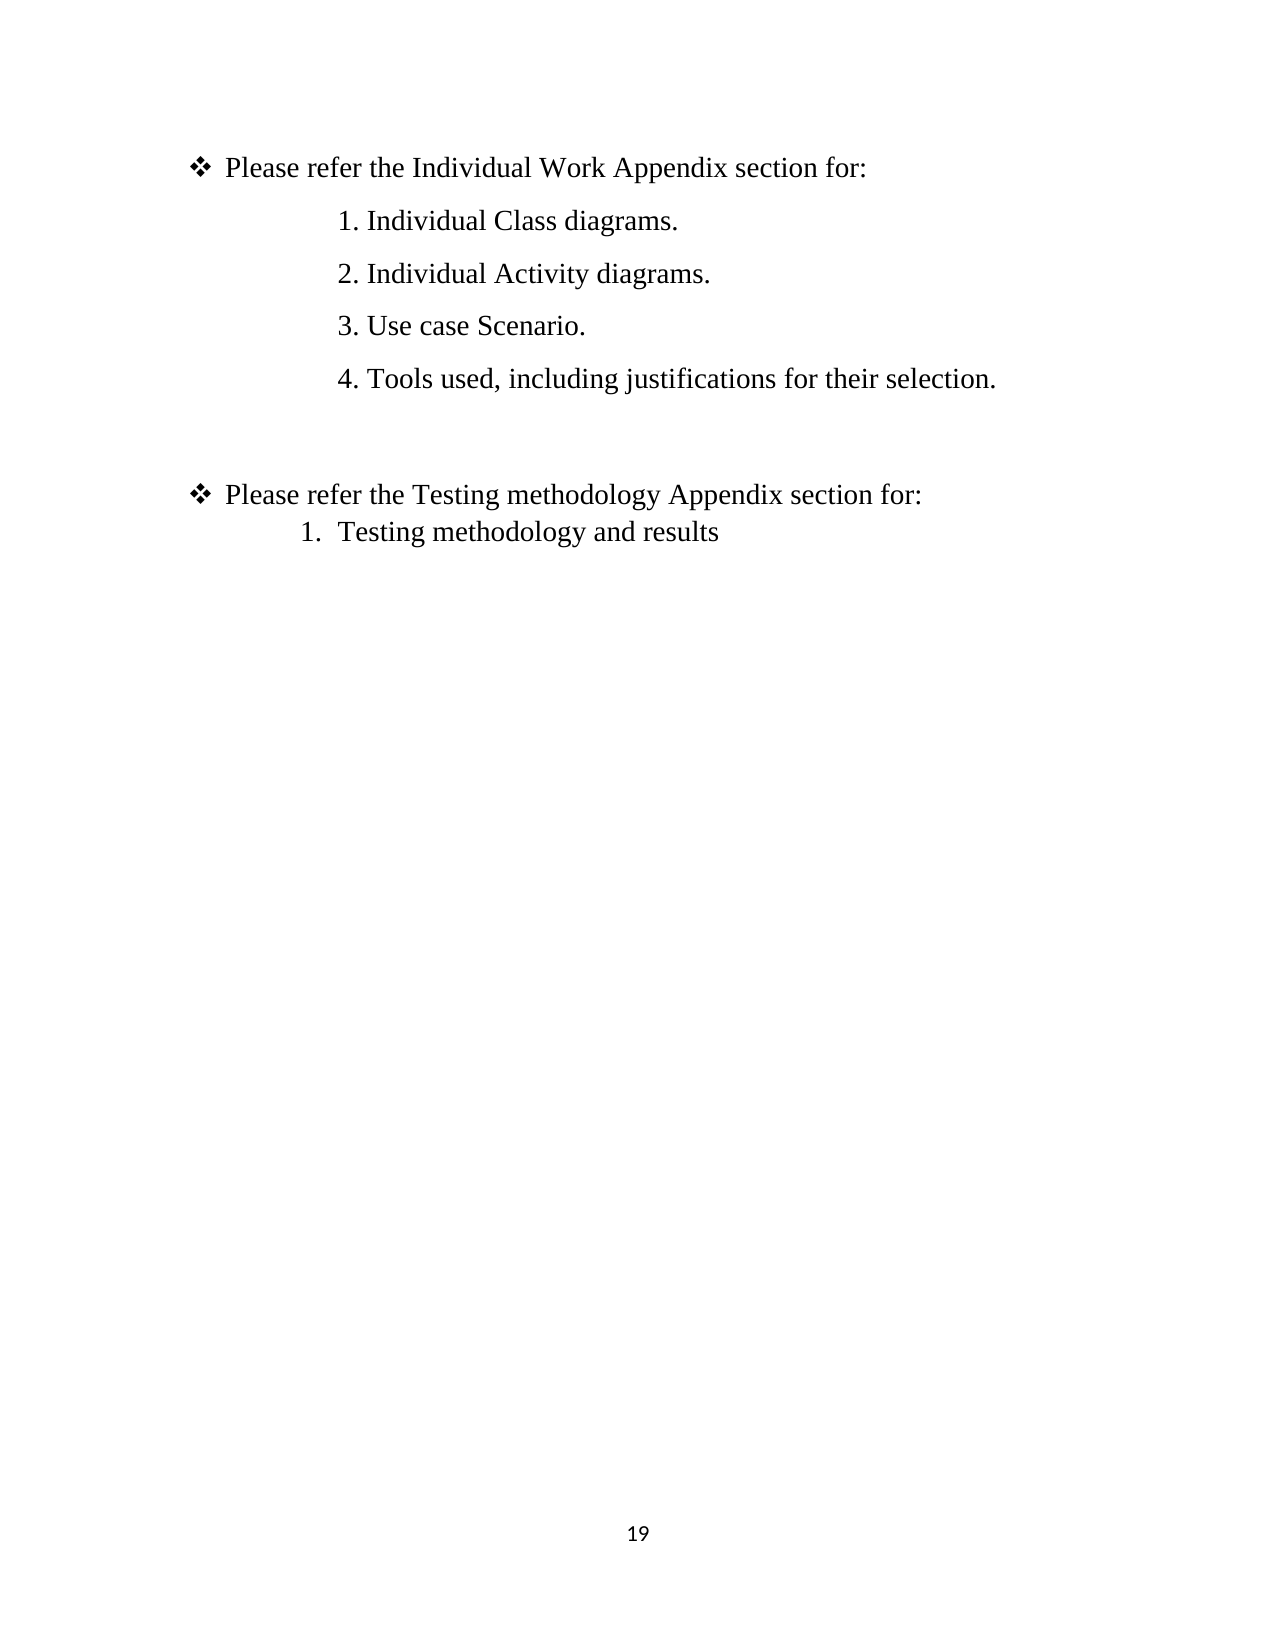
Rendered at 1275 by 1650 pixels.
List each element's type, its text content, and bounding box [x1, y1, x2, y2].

text 3. Use case Scenario. [262, 308, 1125, 342]
list Please refer the Individual Work Appendix section for: [187, 150, 1125, 184]
list Please refer the Testing methodology Appendix section for: [187, 477, 1125, 511]
text 1. Individual Class diagrams. [337, 203, 1125, 236]
text 4. Tools used, including justifications for their selection. [337, 361, 1125, 395]
list Testing methodology and results [300, 514, 1125, 547]
text 2. Individual Activity diagrams. [337, 256, 1125, 289]
